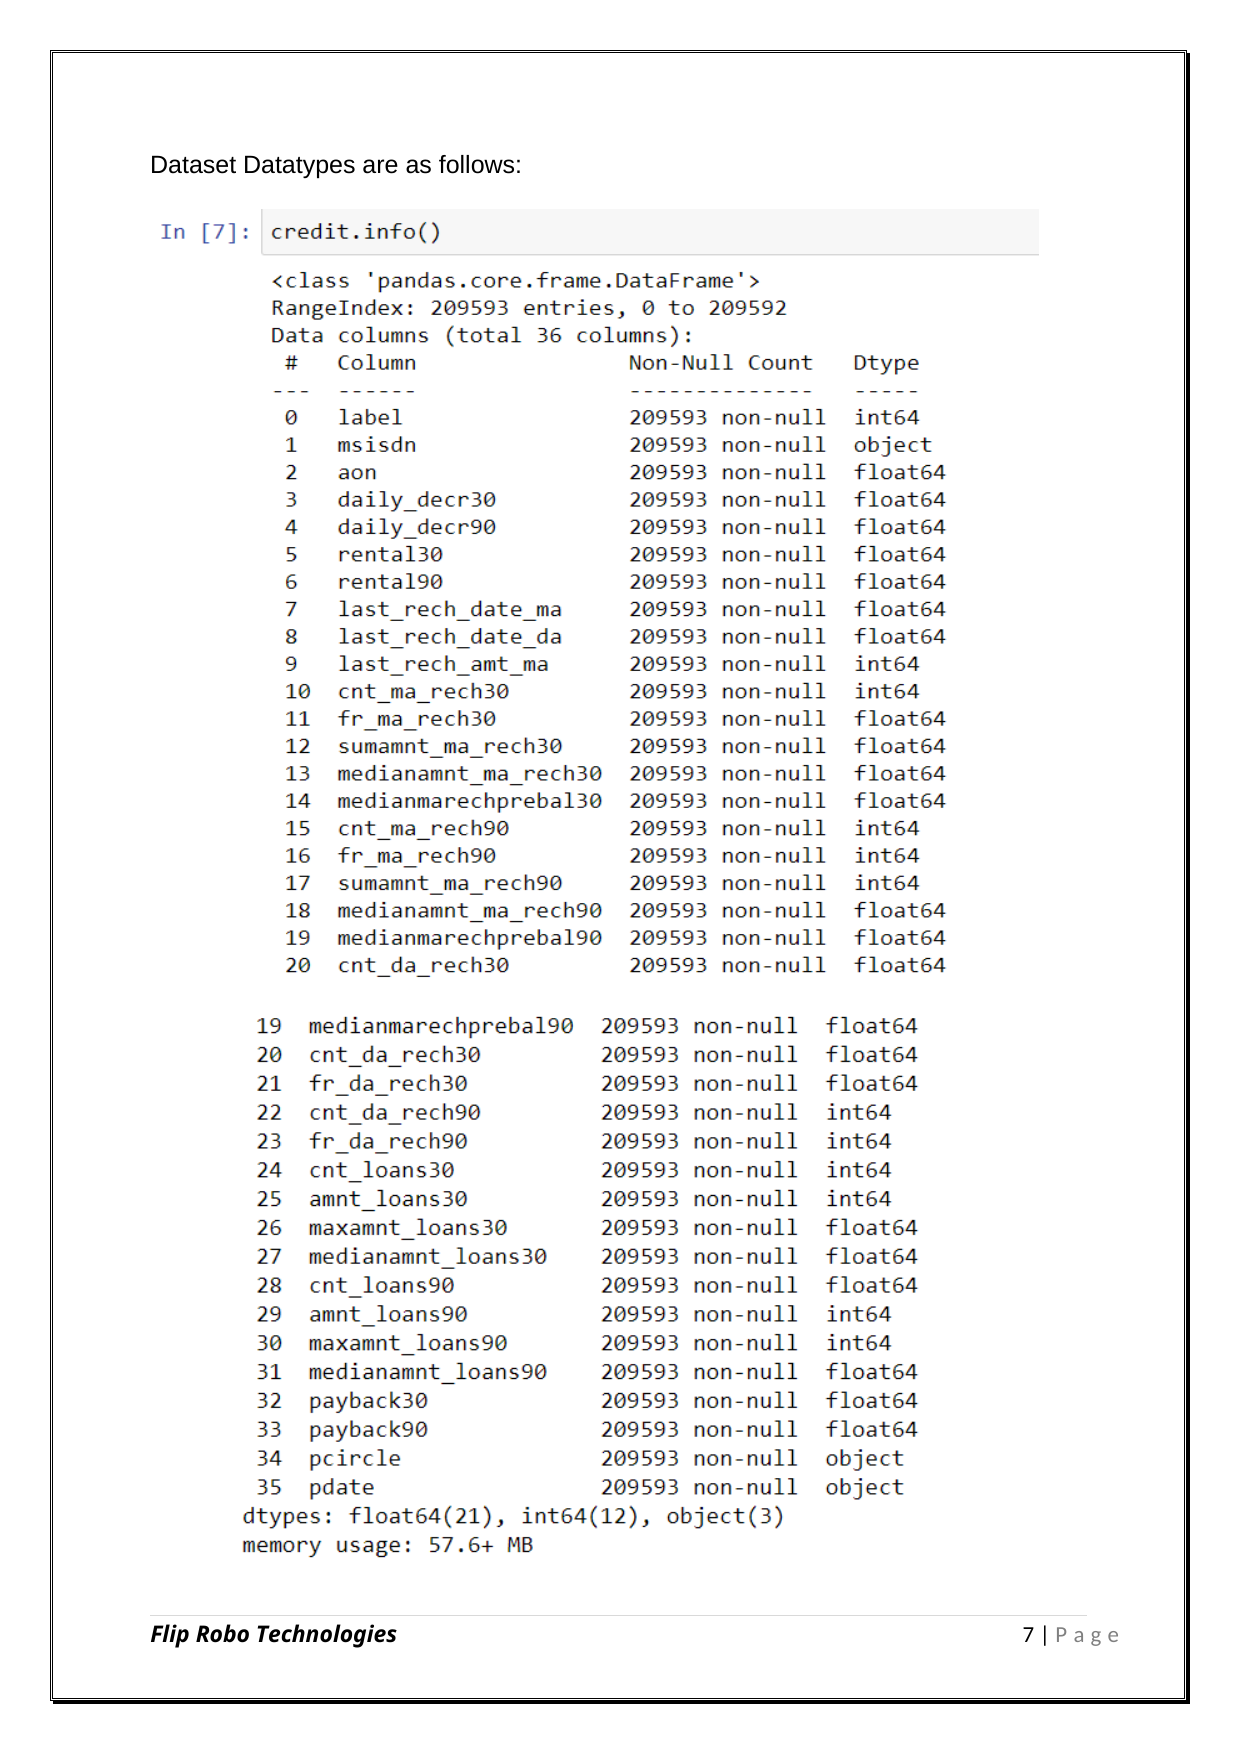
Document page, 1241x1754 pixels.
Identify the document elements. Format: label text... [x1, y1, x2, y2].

picture [150, 209, 1039, 983]
text Dataset Datatypes are as follows: [150, 150, 1087, 179]
picture [225, 1012, 990, 1566]
